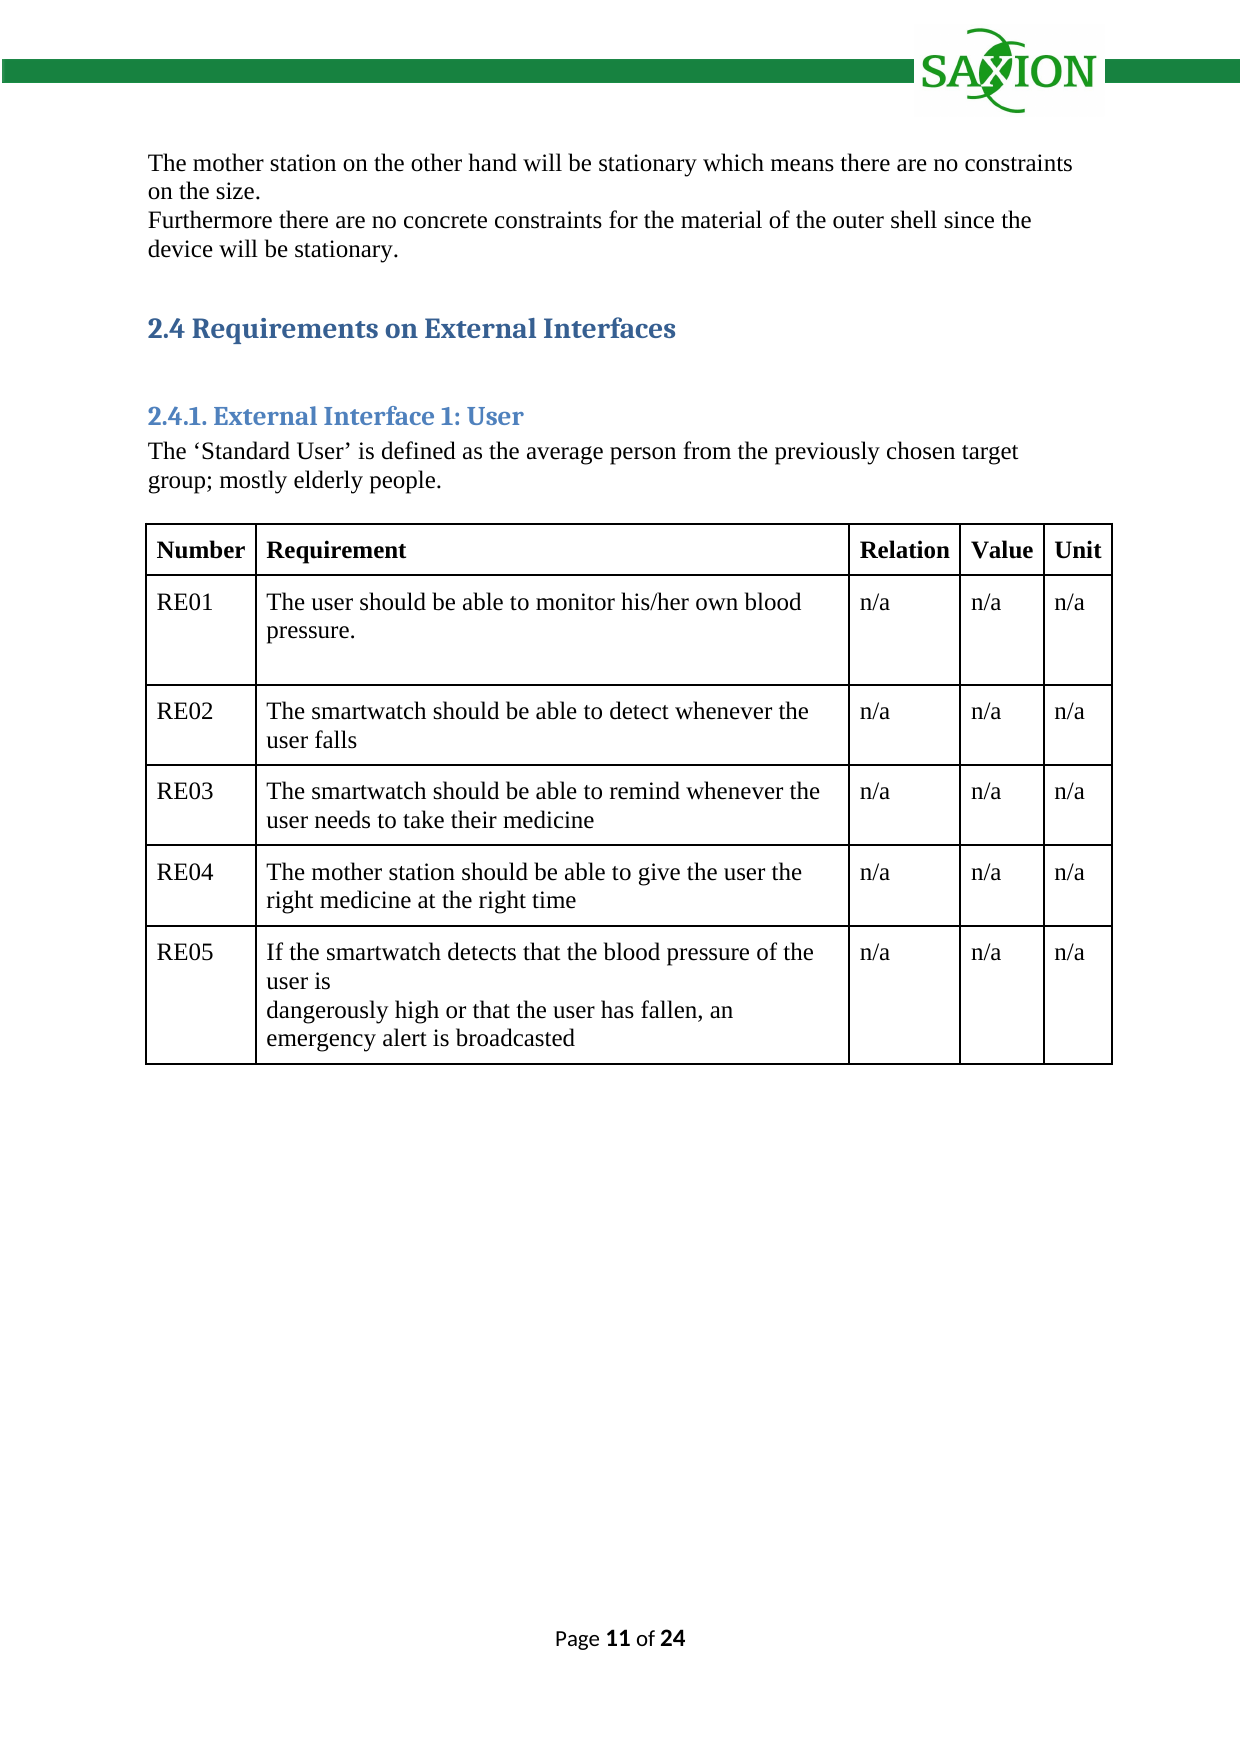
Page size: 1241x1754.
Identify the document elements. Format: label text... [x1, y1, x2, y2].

subtitle 2.4.1. External Interface 1: User [148, 401, 1093, 432]
table_cell n/a [961, 846, 1043, 925]
table_cell n/a [850, 576, 959, 683]
table_cell n/a [850, 686, 959, 764]
picture [2, 24, 1240, 117]
table_cell RE04 [147, 846, 255, 925]
table_cell n/a [1045, 766, 1111, 844]
table_cell RE03 [147, 766, 255, 844]
table_cell n/a [850, 927, 959, 1063]
table_header Relation [850, 525, 959, 574]
table_cell If the smartwatch detects that the blood pressure of the user is dangerously high or that the user has fallen, an emergency alert is broadcasted [257, 927, 848, 1063]
table_cell RE02 [147, 686, 255, 764]
table_cell The user should be able to monitor his/her own blood pressure. [257, 576, 848, 683]
table_header Number [147, 525, 255, 574]
table_cell n/a [850, 846, 959, 925]
table_header Requirement [257, 525, 848, 574]
text group; mostly elderly people. [148, 465, 1093, 494]
table_cell n/a [961, 576, 1043, 683]
table_header Value [961, 525, 1043, 574]
table_header Unit [1045, 525, 1111, 574]
table_cell n/a [1045, 927, 1111, 1063]
table_cell The mother station should be able to give the user the right medicine at the right time [257, 846, 848, 925]
table_cell RE01 [147, 576, 255, 683]
table_cell The smartwatch should be able to remind whenever the user needs to take their medicine [257, 766, 848, 844]
table_cell The smartwatch should be able to detect whenever the user falls [257, 686, 848, 764]
table_cell n/a [1045, 846, 1111, 925]
table_cell n/a [961, 766, 1043, 844]
table_cell n/a [850, 766, 959, 844]
text The ‘Standard User’ is defined as the average person from the previously chosen target [148, 436, 1093, 465]
table_cell n/a [1045, 576, 1111, 683]
table_cell RE05 [147, 927, 255, 1063]
table_cell n/a [961, 927, 1043, 1063]
subtitle 2.4 Requirements on External Interfaces [148, 313, 1093, 346]
text The mother station on the other hand will be stationary which means there are no constraints on the size. Furthermore there are no concrete constraints for the material of the outer shell since the device will be stationary. [148, 148, 1093, 263]
table_cell n/a [961, 686, 1043, 764]
table_cell n/a [1045, 686, 1111, 764]
